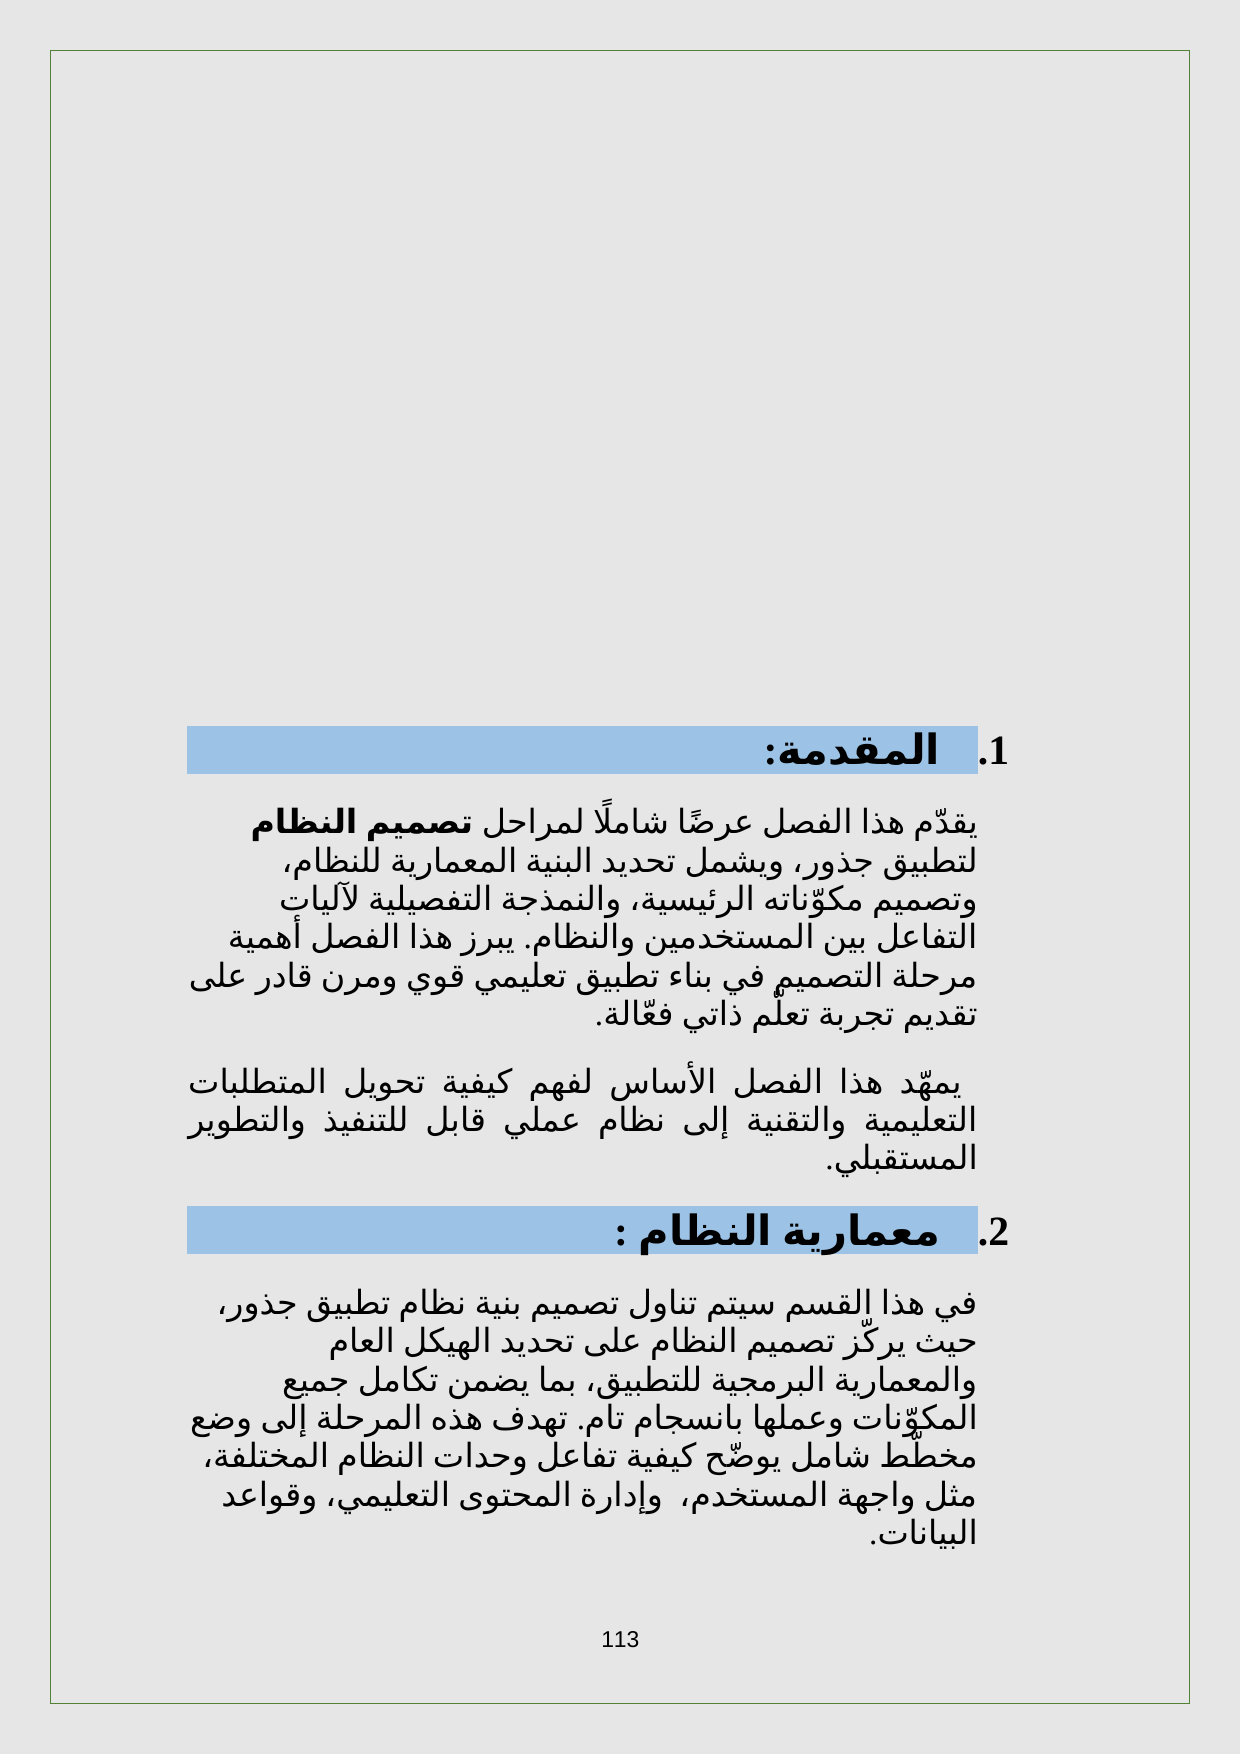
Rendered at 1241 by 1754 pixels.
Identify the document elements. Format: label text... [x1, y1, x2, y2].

list معمارية النظام : [187, 1206, 978, 1254]
list المقدمة: [187, 726, 978, 774]
text يقدّم هذا الفصل عرضًا شاملًا لمراحل تصميم النظام لتطبيق جذور، ويشمل تحديد البنية المعمارية للنظام، وتصميم مكوّناته الرئيسية، والنمذجة التفصيلية لآليات التفاعل بين المستخدمين والنظام. يبرز هذا الفصل أهمية مرحلة التصميم في بناء تطبيق تعليمي قوي ومرن قادر على تقديم تجربة تعلّم ذاتي فعّالة. [187, 803, 978, 1033]
text في هذا القسم سيتم تناول تصميم بنية نظام تطبيق جذور، حيث يركّز تصميم النظام على تحديد الهيكل العام والمعمارية البرمجية للتطبيق، بما يضمن تكامل جميع المكوّنات وعملها بانسجام تام. تهدف هذه المرحلة إلى وضع مخطّط شامل يوضّح كيفية تفاعل وحدات النظام المختلفة، مثل واجهة المستخدم، وإدارة المحتوى التعليمي، وقواعد البيانات. [187, 1283, 978, 1552]
text يمهّد هذا الفصل الأساس لفهم كيفية تحويل المتطلبات التعليمية والتقنية إلى نظام عملي قابل للتنفيذ والتطوير المستقبلي. [187, 1062, 978, 1177]
